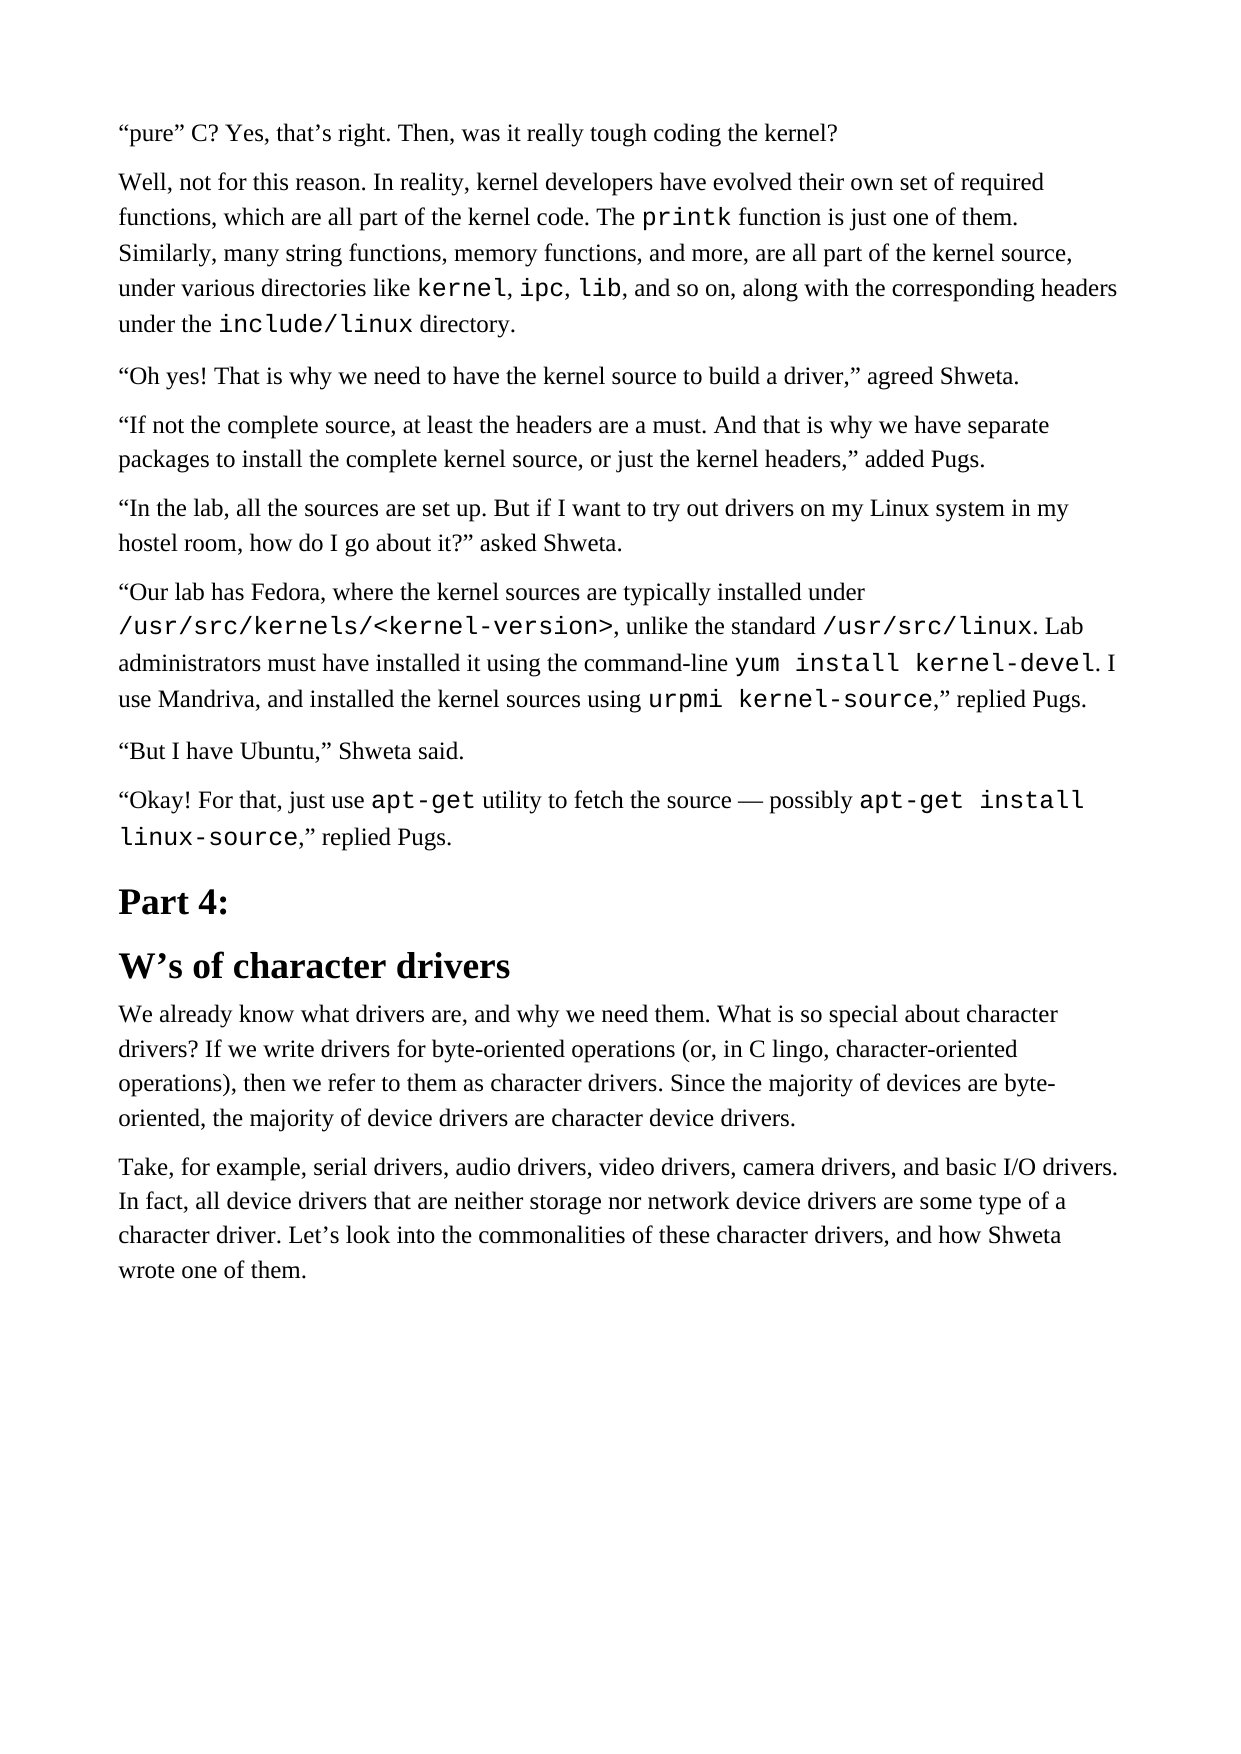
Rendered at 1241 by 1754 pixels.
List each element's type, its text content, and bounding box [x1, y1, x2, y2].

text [118, 118, 1122, 147]
text Take, for example, serial drivers, audio drivers, video drivers, camera drivers, and basic I/O drivers. In fact, all device drivers that are neither storage nor network device drivers are some type of a character driver. Let’s look into the commonalities of these character drivers, and how Shweta wrote one of them. [118, 1152, 1122, 1284]
text “Okay! For that, just use apt-get utility to fetch the source — possibly apt-get install linux-source,” replied Pugs. [118, 785, 1122, 853]
text “But I have Ubuntu,” Shweta said. [118, 736, 1122, 765]
text We already know what drivers are, and why we need them. What is so special about character drivers? If we write drivers for byte-oriented operations (or, in C lingo, character-oriented operations), then we refer to them as character drivers. Since the majority of devices are byte-oriented, the majority of device drivers are character device drivers. [118, 999, 1122, 1131]
subtitle W’s of character drivers [118, 943, 1122, 987]
text “In the lab, all the sources are set up. But if I want to try out drivers on my Linux system in my hostel room, how do I go about it?” asked Shweta. [118, 493, 1122, 557]
text “Our lab has Fedora, where the kernel sources are typically installed under /usr/src/kernels/<kernel-version>, unlike the standard /usr/src/linux. Lab administrators must have installed it using the command-line yum install kernel-devel. I use Mandriva, and installed the kernel sources using urpmi kernel-source,” replied Pugs. [118, 577, 1122, 715]
text “If not the complete source, at least the headers are a must. And that is why we have separate packages to install the complete kernel source, or just the kernel headers,” added Pugs. [118, 410, 1122, 473]
subtitle Part 4: [118, 879, 1122, 923]
text “Oh yes! That is why we need to have the kernel source to build a driver,” agreed Shweta. [118, 361, 1122, 389]
text Well, not for this reason. In reality, kernel developers have evolved their own set of required functions, which are all part of the kernel code. The printk function is just one of them. Similarly, many string functions, memory functions, and more, are all part of the kernel source, under various directories like kernel, ipc, lib, and so on, along with the corresponding headers under the include/linux directory. [118, 167, 1122, 340]
